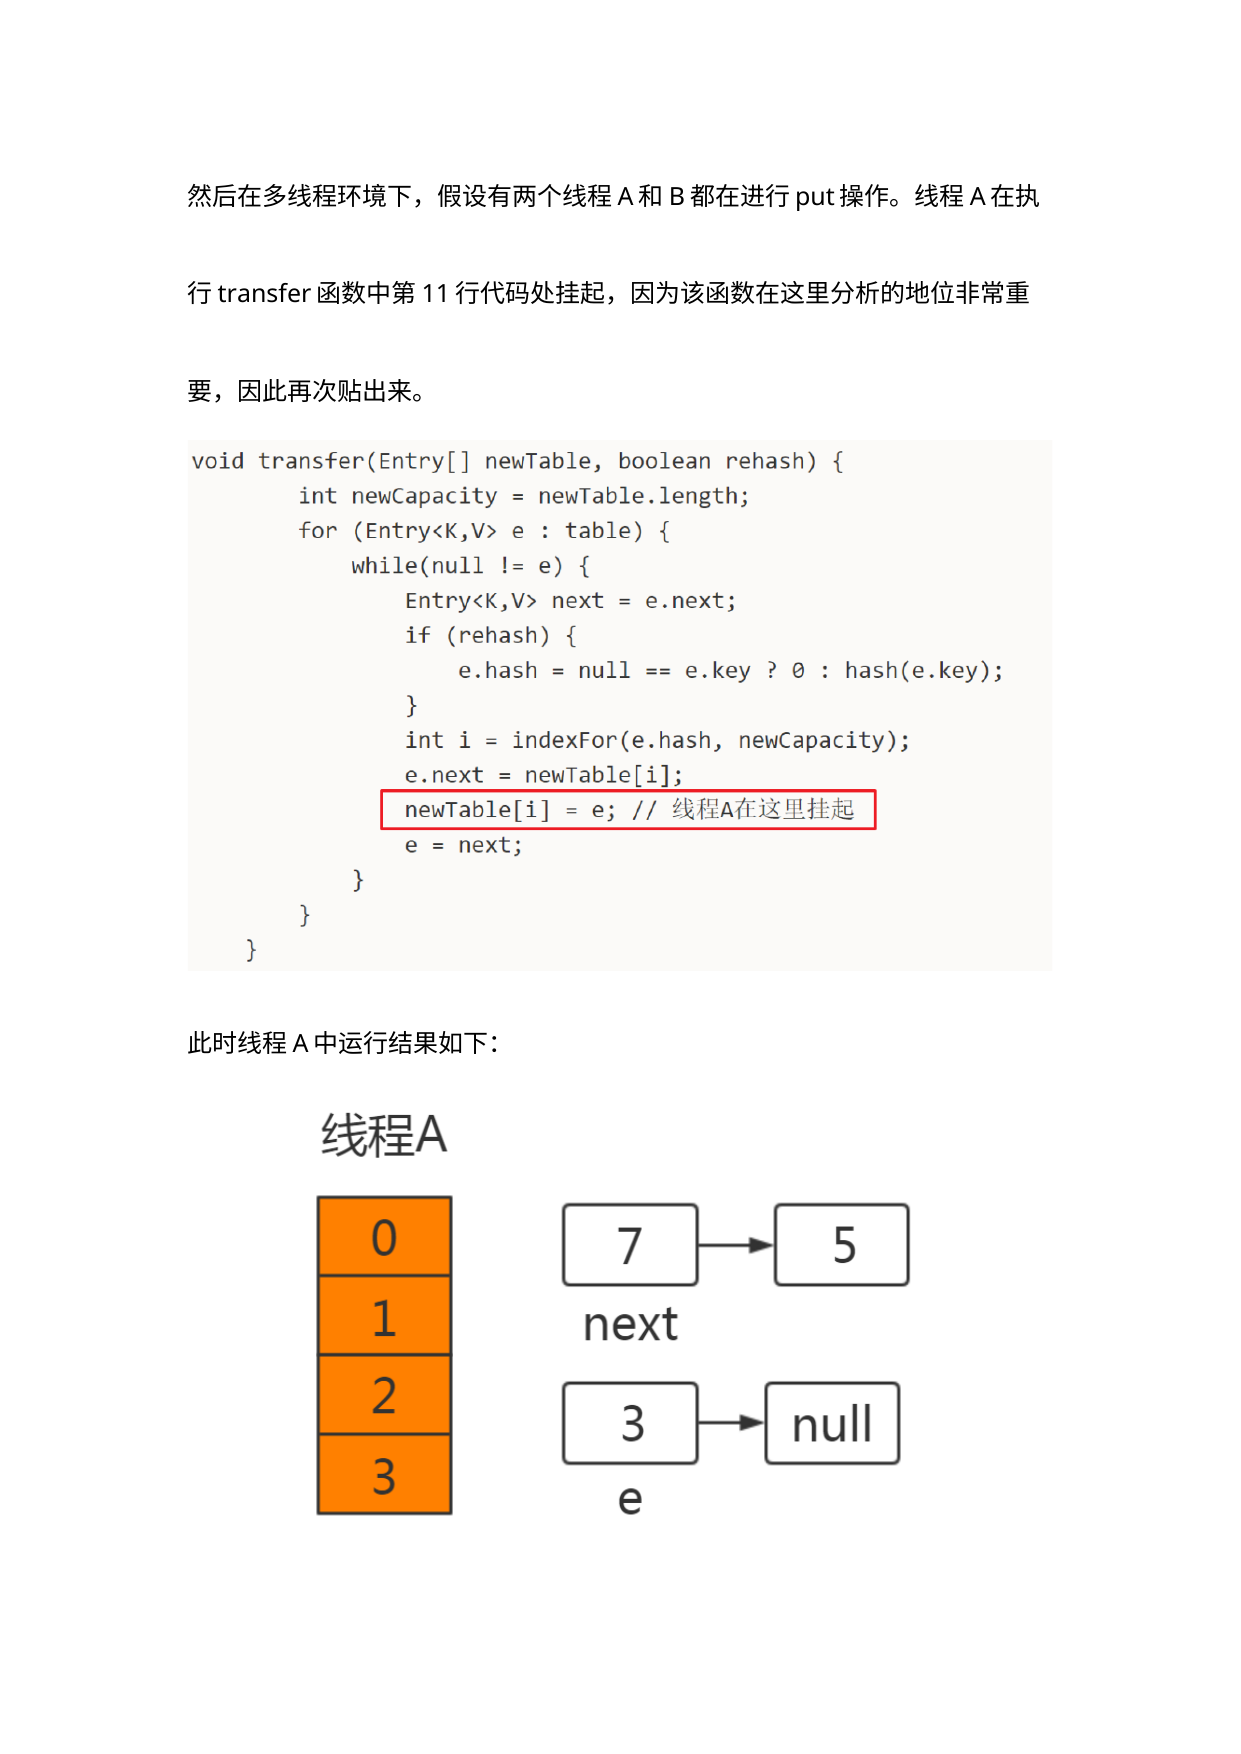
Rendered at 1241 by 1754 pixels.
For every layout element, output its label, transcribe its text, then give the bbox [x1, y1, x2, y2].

picture [287, 1092, 953, 1551]
text 然后在多线程环境下，假设有两个线程A和B都在进行put操作。线程A在执行transfer函数中第11行代码处挂起，因为该函数在这里分析的地位非常重要，因此再次贴出来。 [187, 162, 1053, 422]
text 此时线程A中运行结果如下： [187, 1009, 1053, 1074]
picture [187, 440, 1053, 971]
